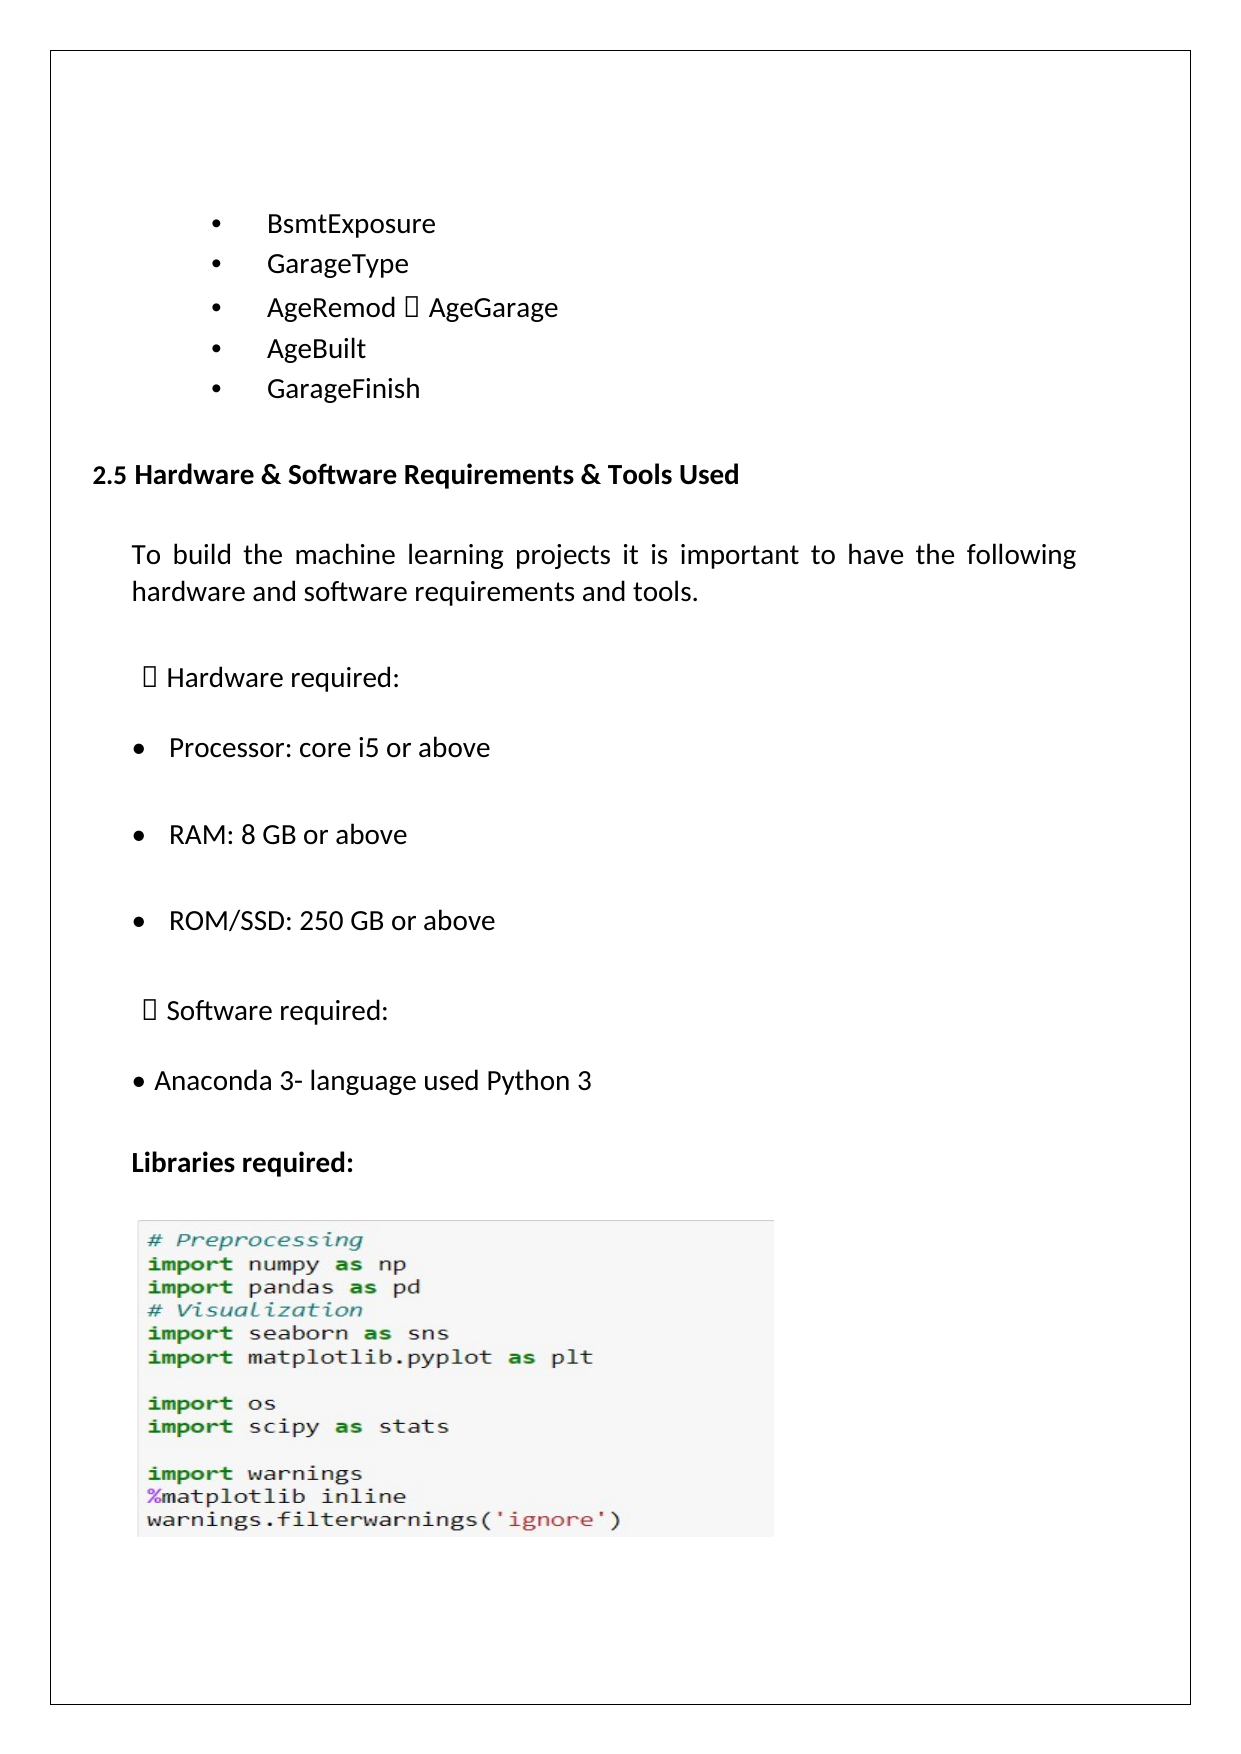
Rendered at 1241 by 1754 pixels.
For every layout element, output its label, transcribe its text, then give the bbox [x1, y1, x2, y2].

list RAM: 8 GB or above [131, 816, 1078, 851]
subtitle 2.5 Hardware & Software Requirements & Tools Used [92, 456, 1127, 492]
text • Anaconda 3- language used Python 3 [131, 1062, 1078, 1097]
list AgeBuilt [211, 330, 1078, 366]
list BsmtExposure [211, 205, 1078, 241]
picture [137, 1220, 774, 1537]
text  Software required: [141, 989, 1078, 1029]
list Processor: core i5 or above [131, 729, 1078, 764]
list AgeRemod  AgeGarage [211, 286, 1078, 326]
text To build the machine learning projects it is important to have the following hardware and software requirements and tools. [131, 536, 1078, 609]
list GarageType [211, 246, 1078, 281]
text  Hardware required: [141, 657, 1078, 696]
text Libraries required: [131, 1144, 1127, 1179]
list GarageFinish [211, 371, 1078, 406]
list ROM/SSD: 250 GB or above [131, 902, 1078, 938]
